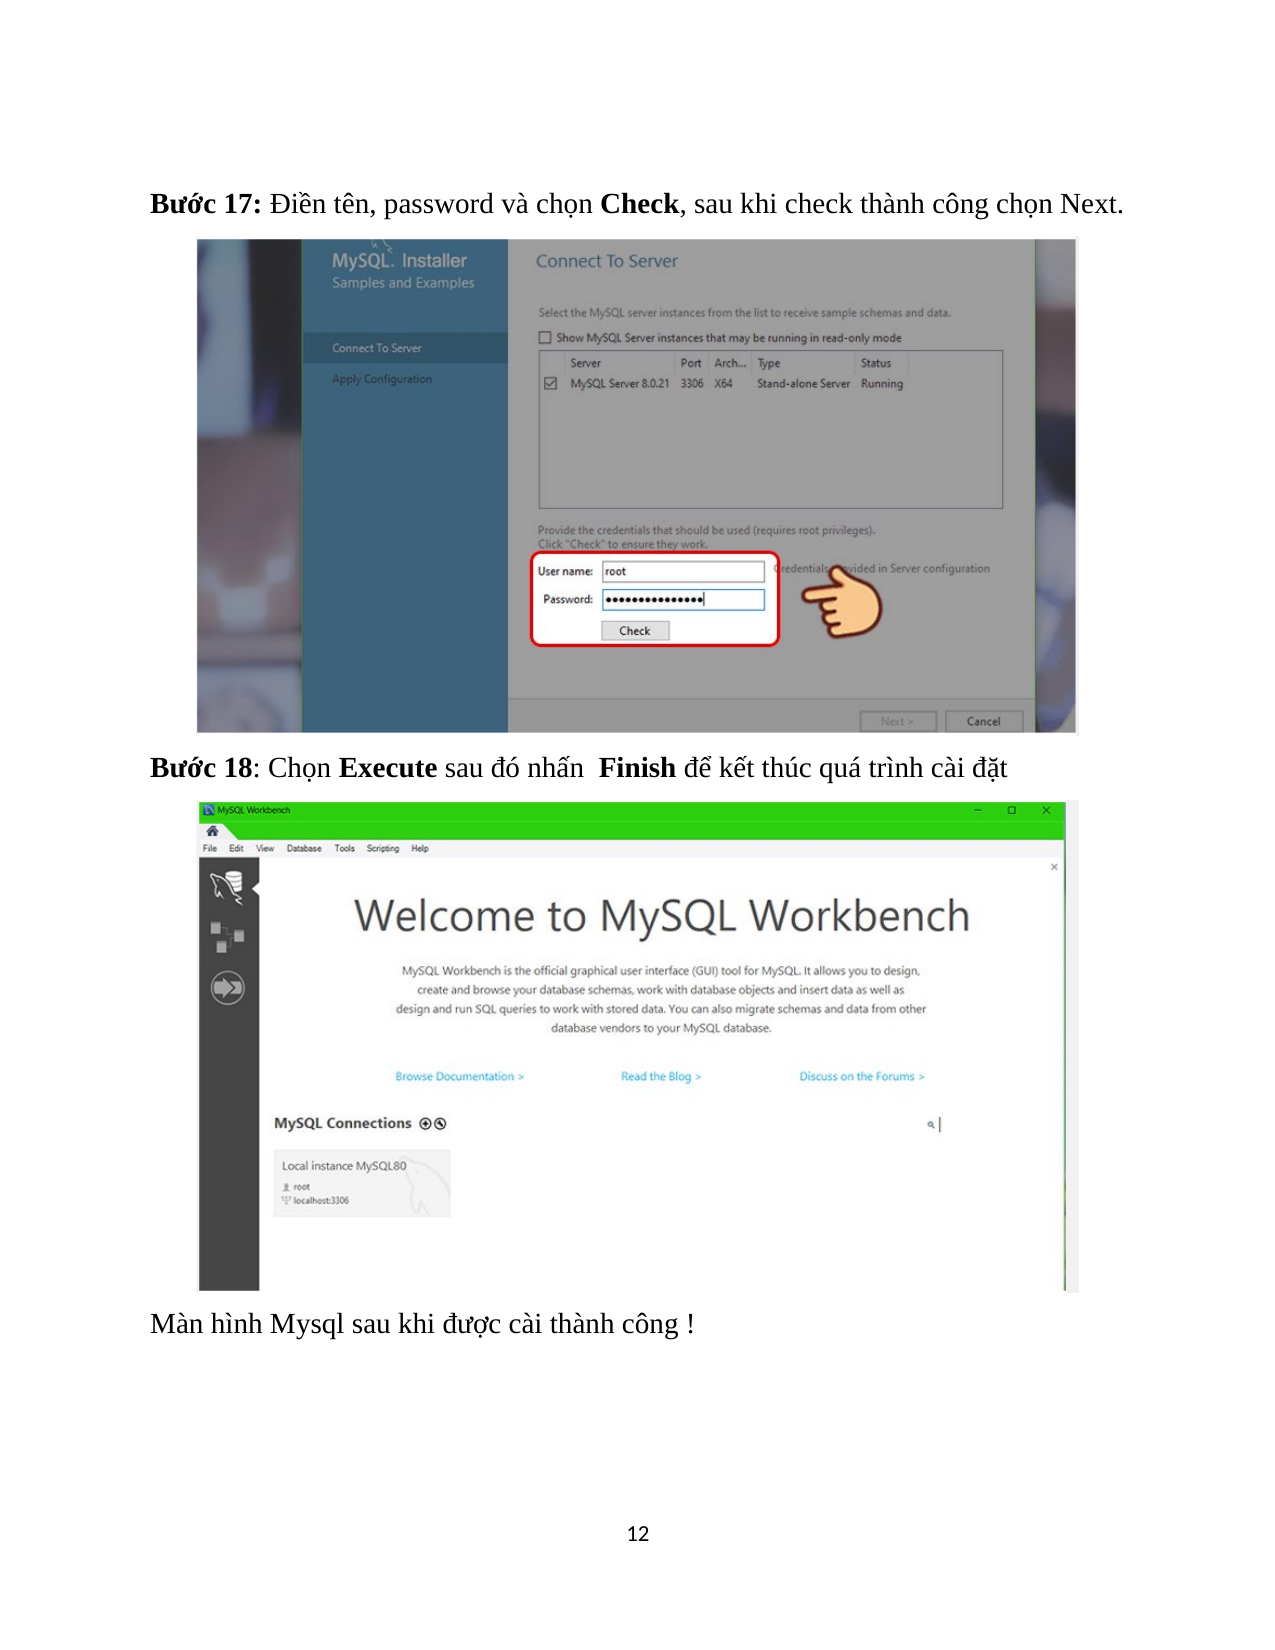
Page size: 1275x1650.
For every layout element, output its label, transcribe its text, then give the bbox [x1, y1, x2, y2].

picture [196, 236, 1079, 736]
list Bước 18: Chọn Execute sau đó nhấn Finish để kết thúc quá trình cài đặt [150, 750, 1125, 783]
list Màn hình Mysql sau khi được cài thành công ! [150, 1306, 1125, 1340]
list Bước 17: Điền tên, password và chọn Check, sau khi check thành công chọn Next. [150, 186, 1125, 220]
picture [196, 800, 1079, 1293]
